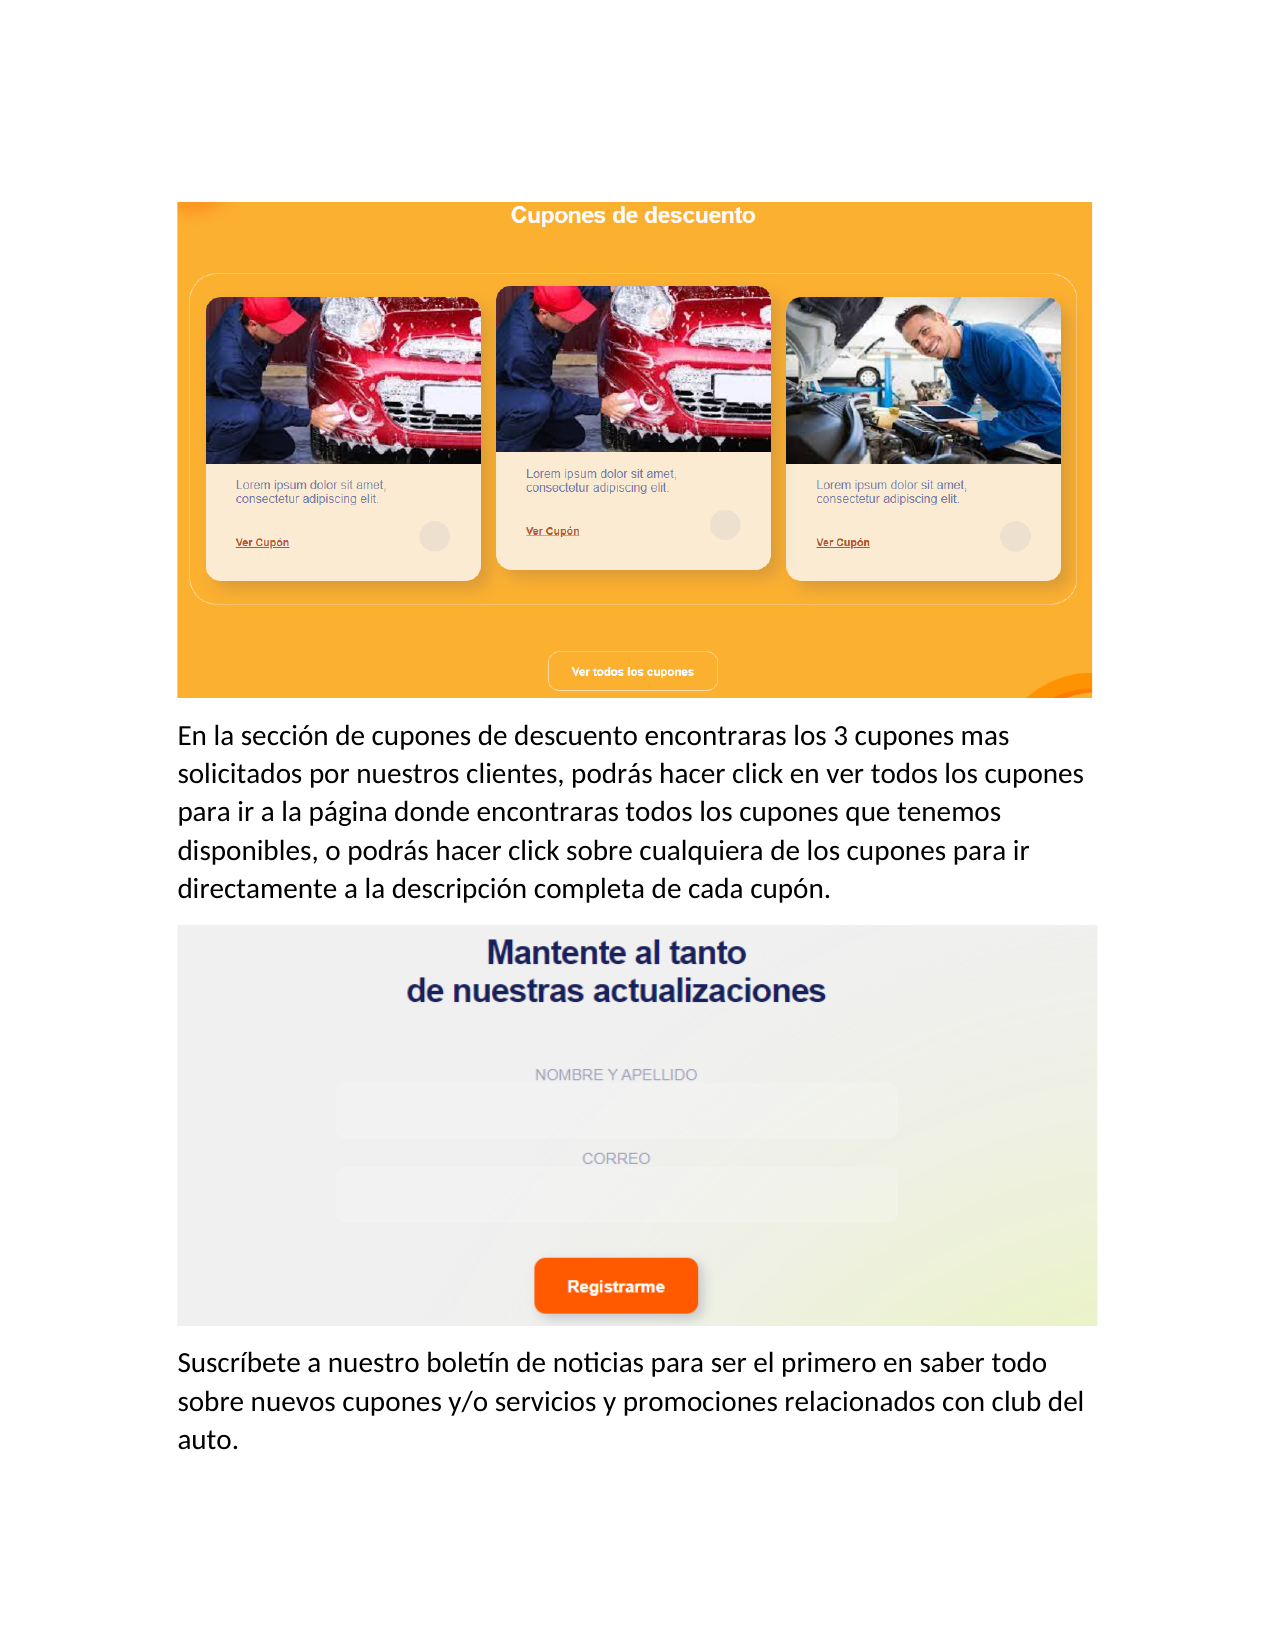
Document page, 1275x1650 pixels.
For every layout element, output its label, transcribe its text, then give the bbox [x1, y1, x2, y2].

text Suscríbete a nuestro boletín de noticias para ser el primero en saber todo sobre nuevos cupones y/o servicios y promociones relacionados con club del auto. [177, 1344, 1098, 1457]
picture [177, 925, 1098, 1326]
picture [177, 202, 1093, 698]
text En la sección de cupones de descuento encontraras los 3 cupones mas solicitados por nuestros clientes, podrás hacer click en ver todos los cupones para ir a la página donde encontraras todos los cupones que tenemos disponibles, o podrás hacer click sobre cualquiera de los cupones para ir directamente a la descripción completa de cada cupón. [177, 717, 1098, 906]
